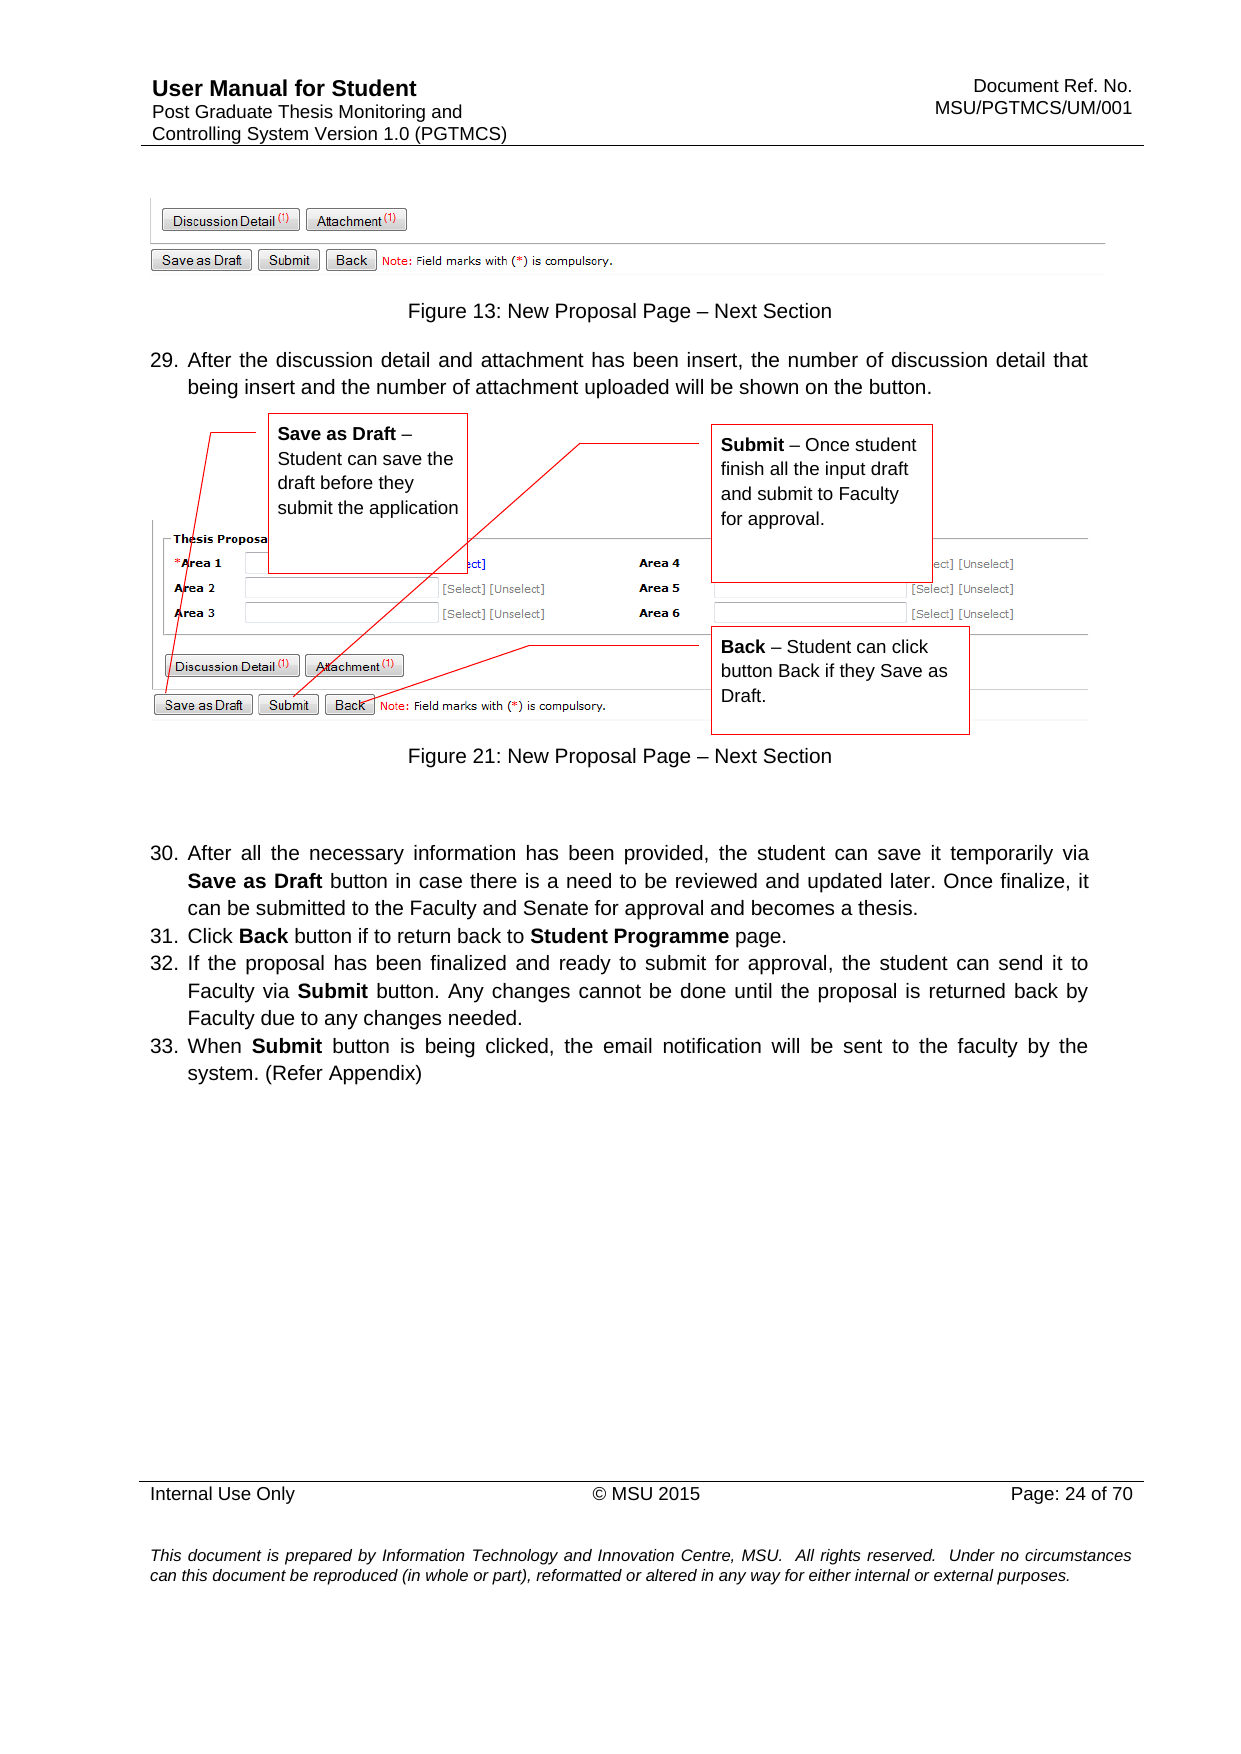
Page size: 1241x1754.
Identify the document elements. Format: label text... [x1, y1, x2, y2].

picture [152, 520, 1089, 721]
list After all the necessary information has been provided, the student can save it temporarily via Save as Draft button in case there is a need to be reviewed and updated later. Once finalize, it can be submitted to the Faculty and Senate for approval and becomes a thesis. [150, 841, 1090, 920]
list After the discussion detail and attachment has been insert, the number of discussion detail that being insert and the number of attachment uploaded will be shown on the button. [150, 347, 1090, 399]
picture [150, 198, 1106, 275]
list If the proposal has been finalized and ready to submit for approval, the student can send it to Faculty via Submit button. Any changes cannot be done until the proposal is returned back by Faculty due to any changes needed. [150, 951, 1090, 1030]
list Click Back button if to return back to Student Programme page. [150, 923, 1090, 947]
picture [468, 520, 491, 540]
text Figure 13: New Proposal Page – Next Section [150, 299, 1090, 323]
text Figure 21: New Proposal Page – Next Section [150, 744, 1090, 768]
list When Submit button is being clicked, the email notification will be sent to the faculty by the system. (Refer Appendix) [150, 1033, 1090, 1085]
